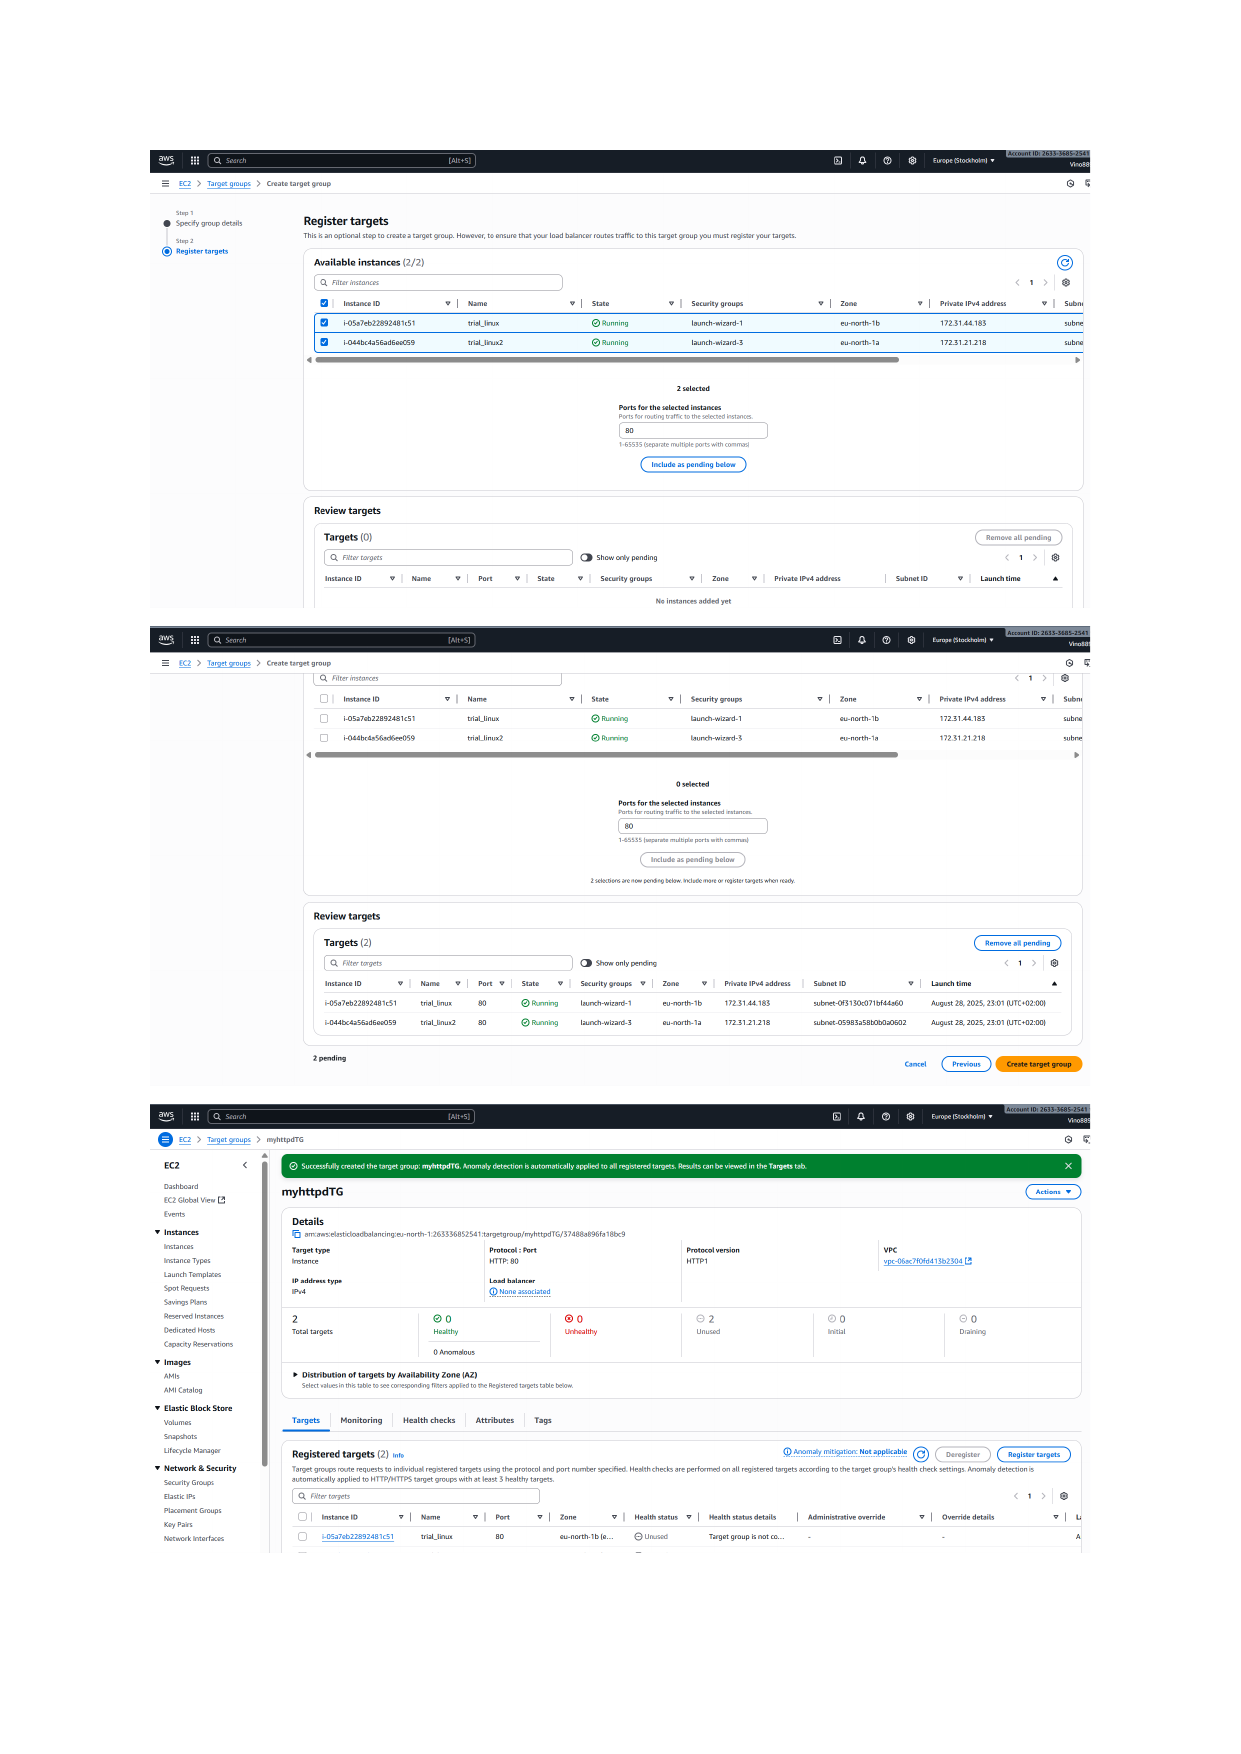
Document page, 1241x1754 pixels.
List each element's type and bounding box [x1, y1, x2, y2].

picture [150, 150, 1091, 608]
picture [150, 1104, 1091, 1553]
picture [150, 626, 1091, 1086]
